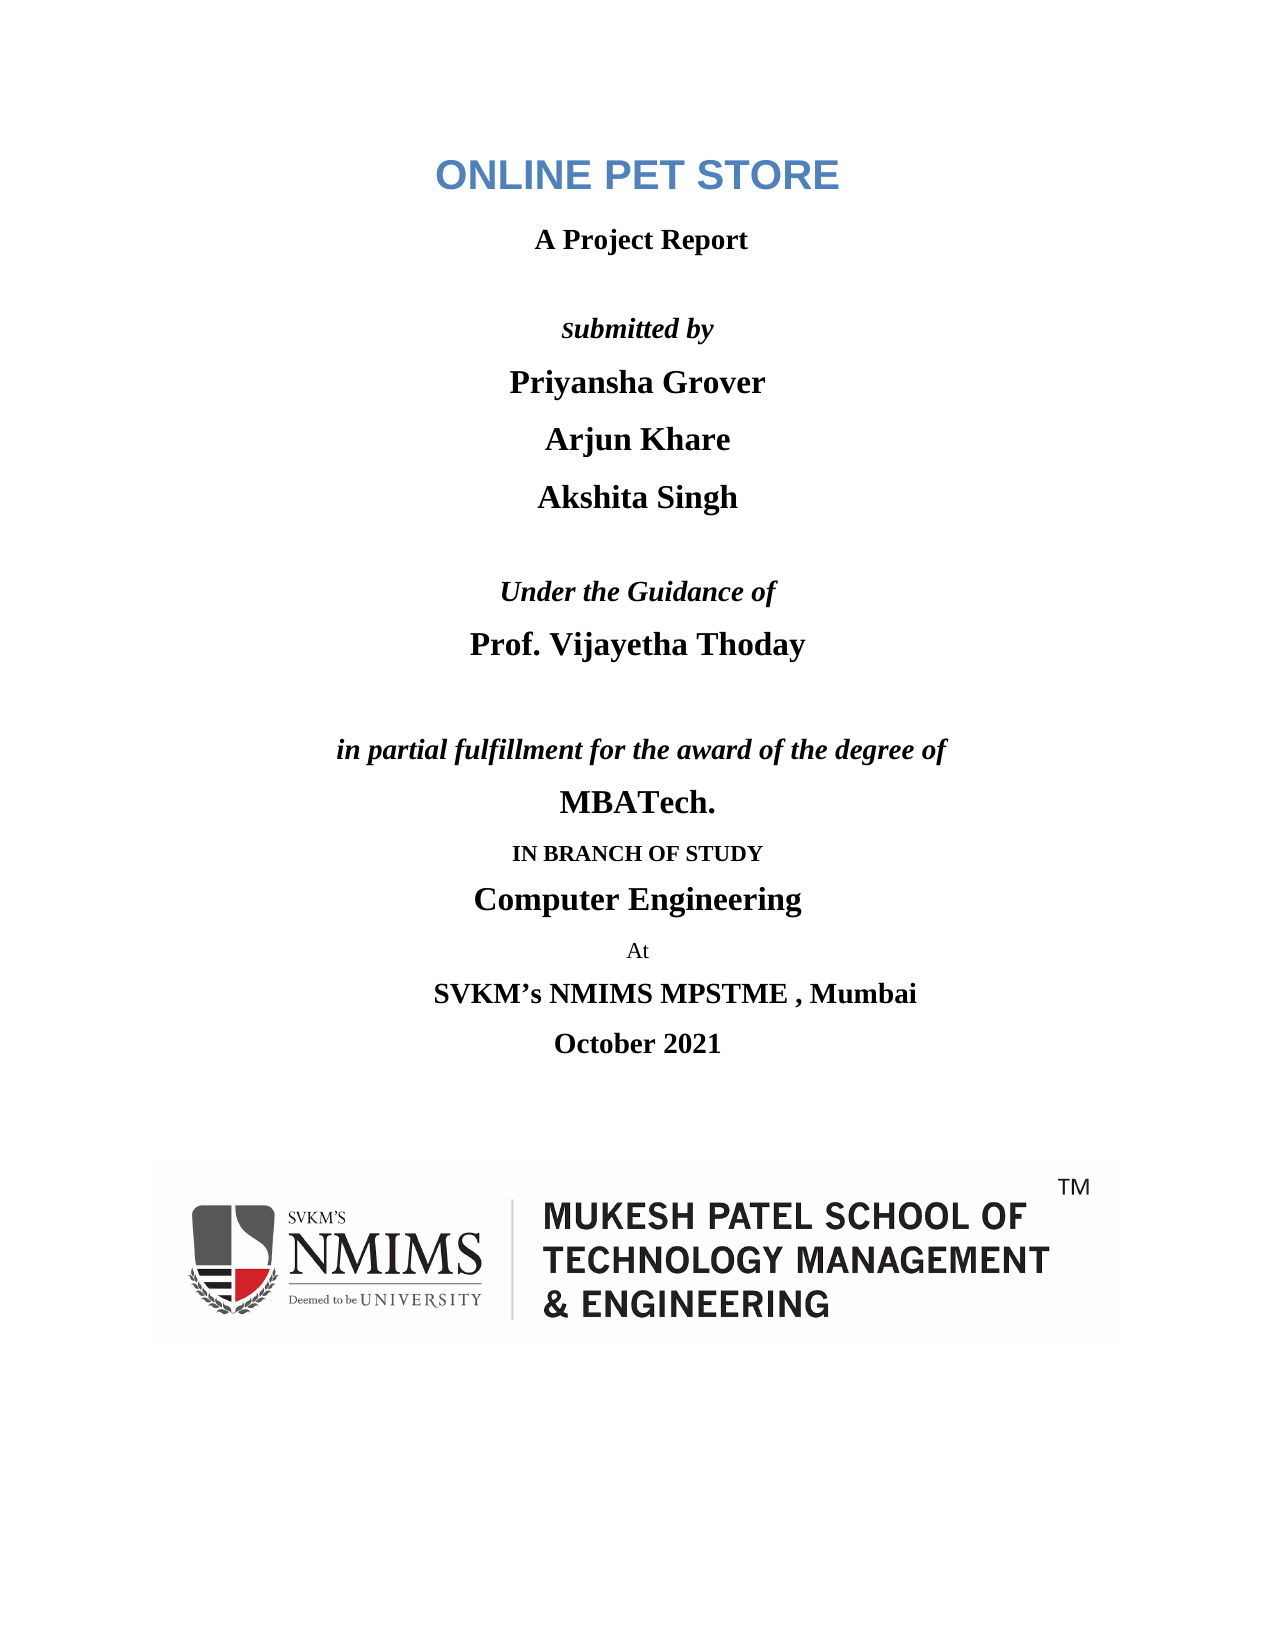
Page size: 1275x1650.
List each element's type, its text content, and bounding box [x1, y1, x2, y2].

text Prof. Vijayetha Thoday [150, 624, 1125, 663]
subtitle ONLINE PET STORE [150, 150, 1125, 198]
subtitle Computer Engineering [150, 879, 1125, 918]
picture [150, 1156, 1125, 1344]
subtitle Priyansha Grover [150, 362, 1125, 400]
text Under the Guidance of [150, 574, 1125, 607]
subtitle Akshita Singh [150, 477, 1125, 515]
text At [150, 937, 1125, 963]
text IN BRANCH OF STUDY [150, 840, 1125, 866]
subtitle Arjun Khare [150, 419, 1125, 458]
text in partial fulfillment for the award of the degree of [150, 732, 1125, 766]
text Submitted by [150, 312, 1125, 345]
text SVKM’s NMIMS MPSTME , Mumbai [150, 976, 1125, 1010]
subtitle MBATech. [150, 782, 1125, 821]
text October 2021 [150, 1027, 1125, 1060]
text A Project Report [150, 222, 1125, 255]
